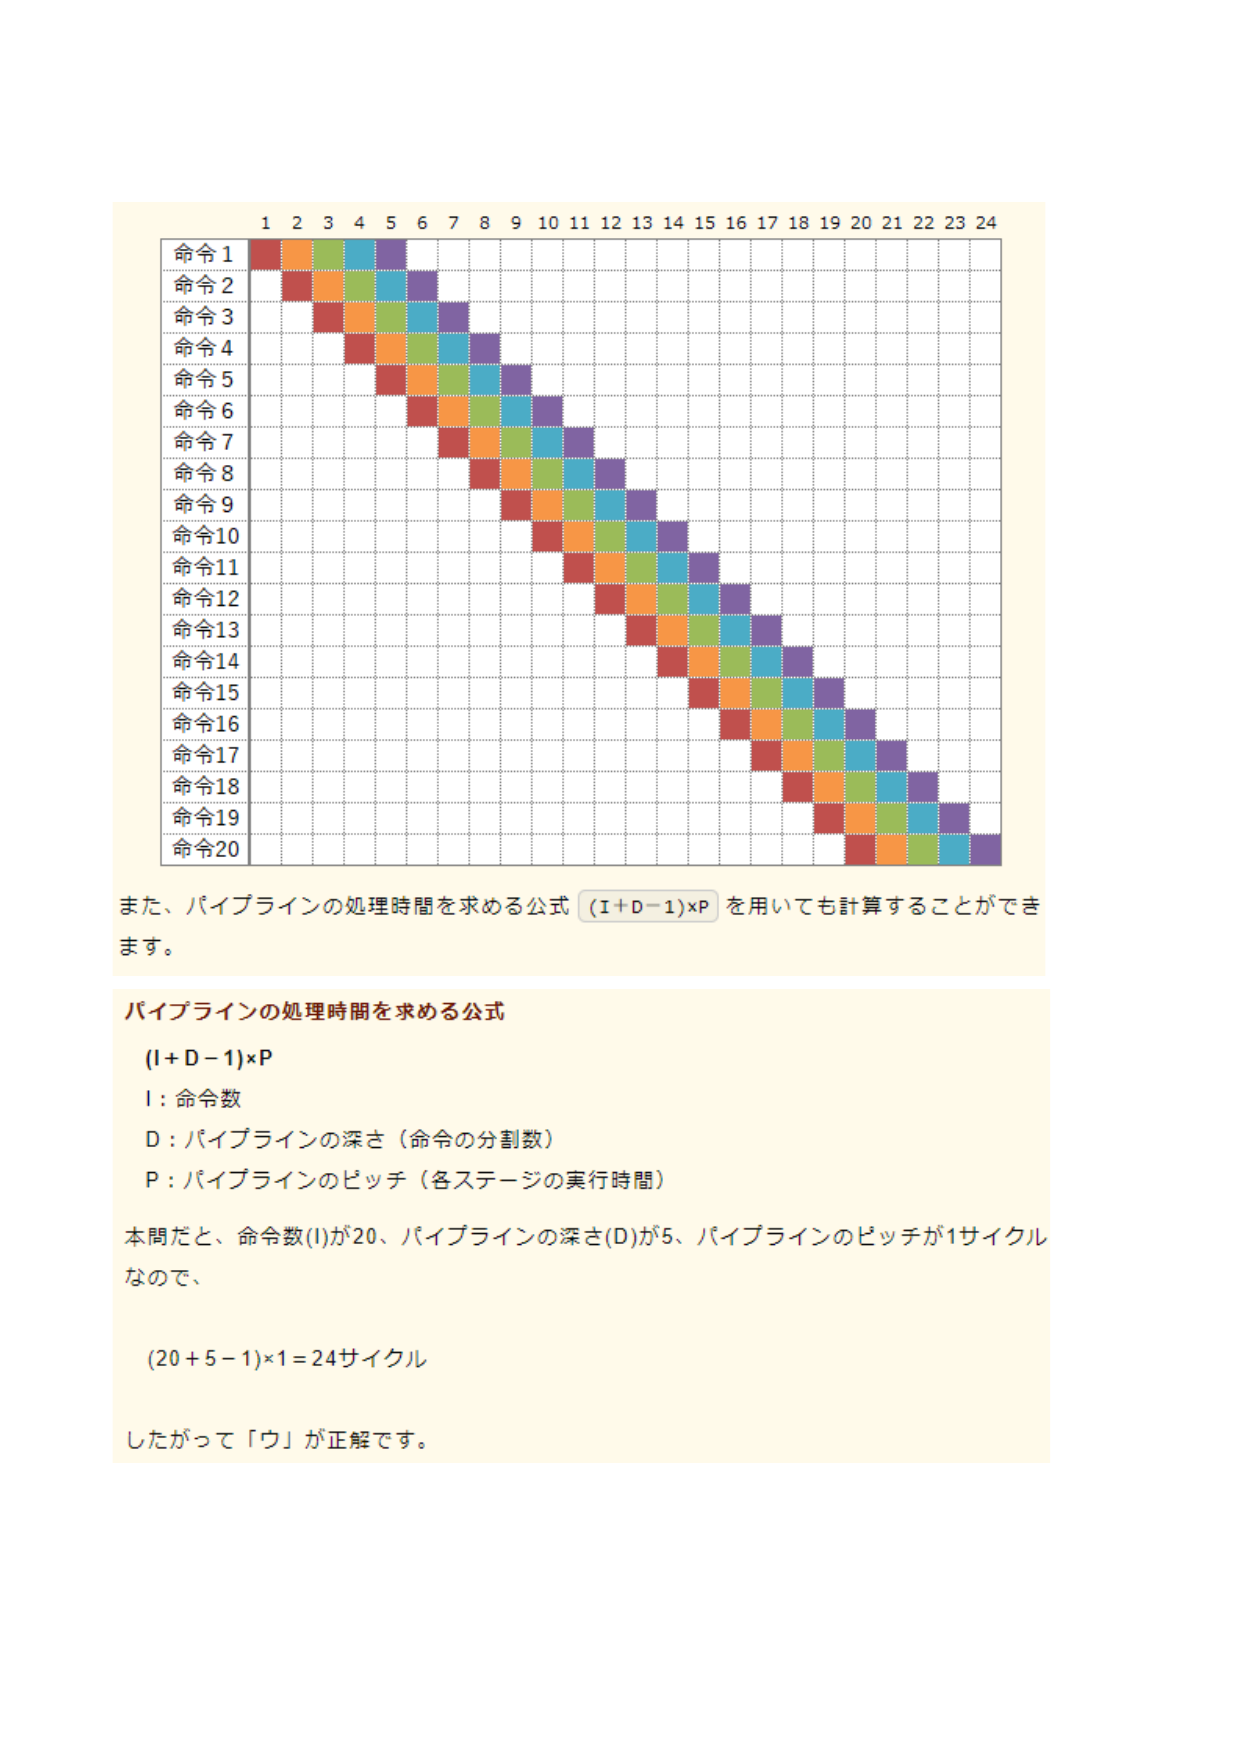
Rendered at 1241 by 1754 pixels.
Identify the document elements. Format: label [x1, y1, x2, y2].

picture [112, 202, 1046, 976]
picture [112, 989, 1050, 1463]
